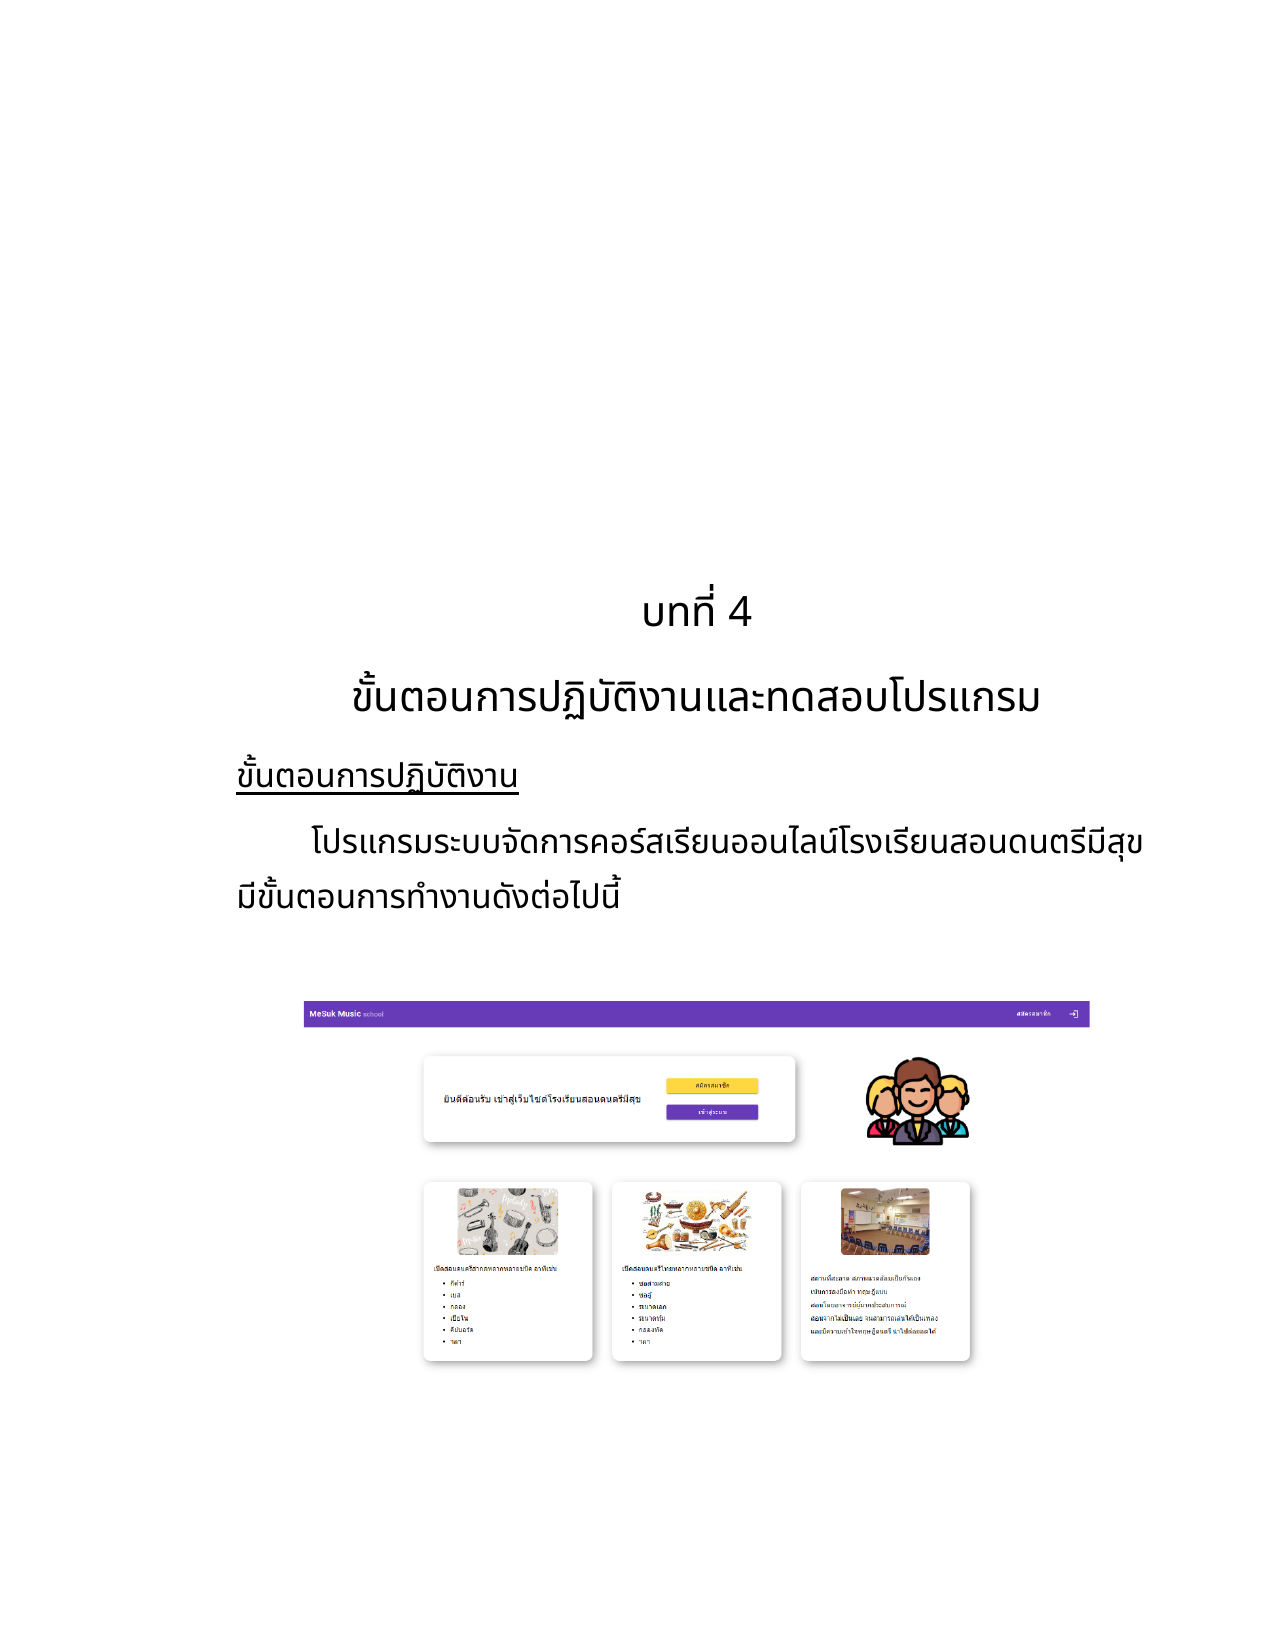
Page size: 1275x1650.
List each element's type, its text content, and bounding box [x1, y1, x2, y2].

text โปรแกรมระบบจัดการคอร์สเรียนออนไลน์โรงเรียนสอนดนตรีมีสุข มีขั้นตอนการทำงานดังต่อไปนี้ [236, 818, 1157, 923]
picture [303, 1001, 1090, 1374]
text บทที่ 4 [236, 582, 1157, 645]
text ขั้นตอนการปฏิบัติงาน [236, 752, 1157, 802]
text ขั้นตอนการปฏิบัติงานและทดสอบโปรแกรม [236, 667, 1157, 730]
